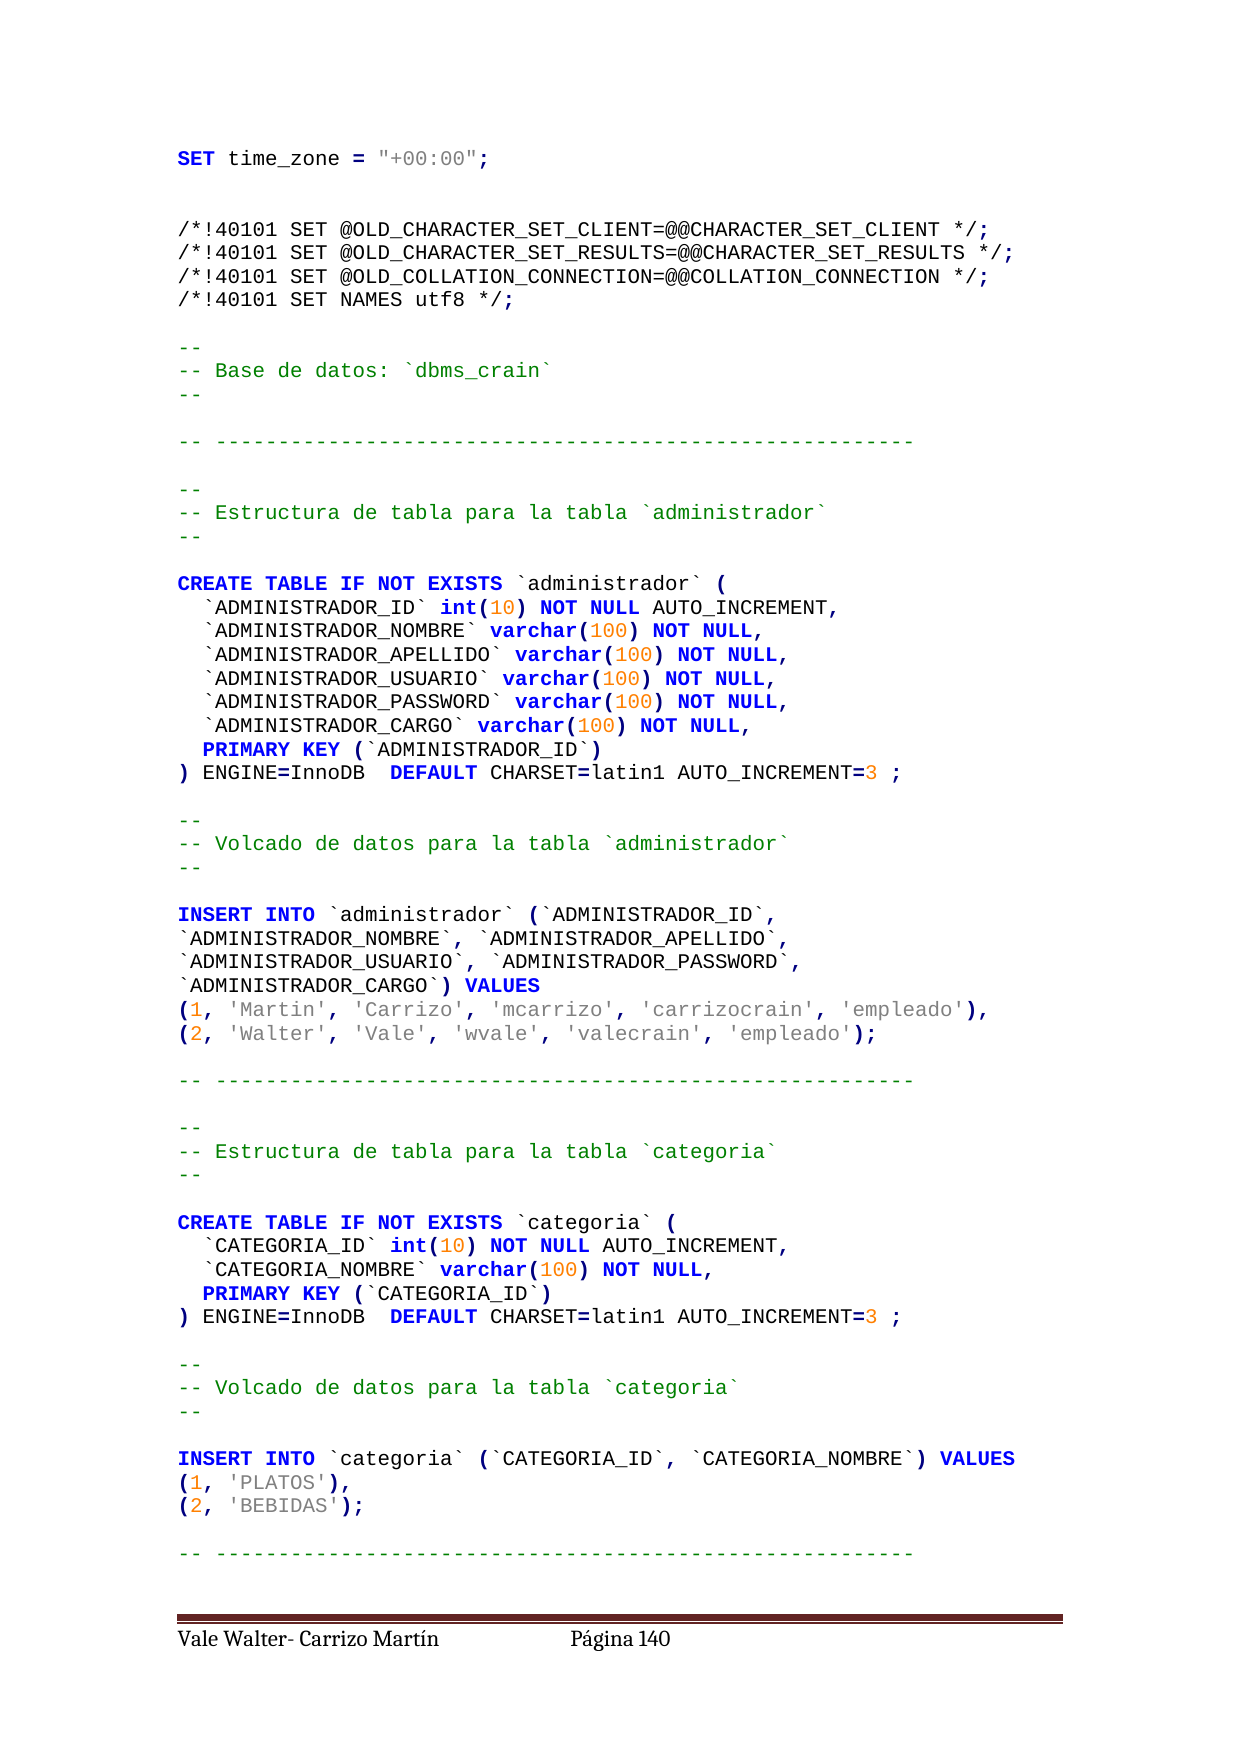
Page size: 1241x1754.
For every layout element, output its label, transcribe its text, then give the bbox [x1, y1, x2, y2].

text `ADMINISTRADOR_PASSWORD` varchar(100) NOT NULL, [177, 691, 1063, 715]
text PRIMARY KEY (`ADMINISTRADOR_ID`) [177, 739, 1063, 762]
text -- [177, 337, 1063, 360]
text /*!40101 SET NAMES utf8 */; [177, 289, 1063, 313]
text INSERT INTO `administrador` (`ADMINISTRADOR_ID`, `ADMINISTRADOR_NOMBRE`, `ADMINISTRADOR_APELLIDO`, `ADMINISTRADOR_USUARIO`, `ADMINISTRADOR_PASSWORD`, `ADMINISTRADOR_CARGO`) VALUES [177, 904, 1063, 999]
text /*!40101 SET @OLD_CHARACTER_SET_RESULTS=@@CHARACTER_SET_RESULTS */; [177, 242, 1063, 266]
text `ADMINISTRADOR_NOMBRE` varchar(100) NOT NULL, [177, 621, 1063, 644]
text -- [177, 479, 1063, 502]
text -- [177, 1401, 1063, 1424]
text -- Volcado de datos para la tabla `administrador` [177, 833, 1063, 857]
text -- [177, 1353, 1063, 1377]
text `CATEGORIA_NOMBRE` varchar(100) NOT NULL, [177, 1259, 1063, 1283]
text -- [177, 857, 1063, 881]
text (1, 'Martin', 'Carrizo', 'mcarrizo', 'carrizocrain', 'empleado'), [177, 999, 1063, 1022]
text -- -------------------------------------------------------- [177, 431, 1063, 455]
text -- [177, 526, 1063, 549]
text -- [177, 384, 1063, 408]
text `ADMINISTRADOR_APELLIDO` varchar(100) NOT NULL, [177, 644, 1063, 668]
text `ADMINISTRADOR_CARGO` varchar(100) NOT NULL, [177, 715, 1063, 739]
text -- -------------------------------------------------------- [177, 1070, 1063, 1093]
text -- -------------------------------------------------------- [177, 1543, 1063, 1566]
text -- Volcado de datos para la tabla `categoria` [177, 1377, 1063, 1401]
text `ADMINISTRADOR_USUARIO` varchar(100) NOT NULL, [177, 668, 1063, 691]
text `CATEGORIA_ID` int(10) NOT NULL AUTO_INCREMENT, [177, 1235, 1063, 1259]
text PRIMARY KEY (`CATEGORIA_ID`) [177, 1283, 1063, 1306]
text SET time_zone = "+00:00"; [177, 148, 1063, 171]
text `ADMINISTRADOR_ID` int(10) NOT NULL AUTO_INCREMENT, [177, 597, 1063, 621]
text -- Estructura de tabla para la tabla `categoria` [177, 1141, 1063, 1164]
text /*!40101 SET @OLD_COLLATION_CONNECTION=@@COLLATION_CONNECTION */; [177, 266, 1063, 289]
text CREATE TABLE IF NOT EXISTS `administrador` ( [177, 573, 1063, 597]
text INSERT INTO `categoria` (`CATEGORIA_ID`, `CATEGORIA_NOMBRE`) VALUES [177, 1448, 1063, 1472]
text ) ENGINE=InnoDB DEFAULT CHARSET=latin1 AUTO_INCREMENT=3 ; [177, 762, 1063, 786]
text (2, 'BEBIDAS'); [177, 1495, 1063, 1519]
text -- Estructura de tabla para la tabla `administrador` [177, 502, 1063, 526]
text -- [177, 810, 1063, 833]
text (2, 'Walter', 'Vale', 'wvale', 'valecrain', 'empleado'); [177, 1022, 1063, 1046]
text -- [177, 1164, 1063, 1188]
text CREATE TABLE IF NOT EXISTS `categoria` ( [177, 1212, 1063, 1235]
text /*!40101 SET @OLD_CHARACTER_SET_CLIENT=@@CHARACTER_SET_CLIENT */; [177, 218, 1063, 242]
text -- Base de datos: `dbms_crain` [177, 360, 1063, 384]
text ) ENGINE=InnoDB DEFAULT CHARSET=latin1 AUTO_INCREMENT=3 ; [177, 1306, 1063, 1330]
text -- [177, 1117, 1063, 1141]
text (1, 'PLATOS'), [177, 1472, 1063, 1495]
